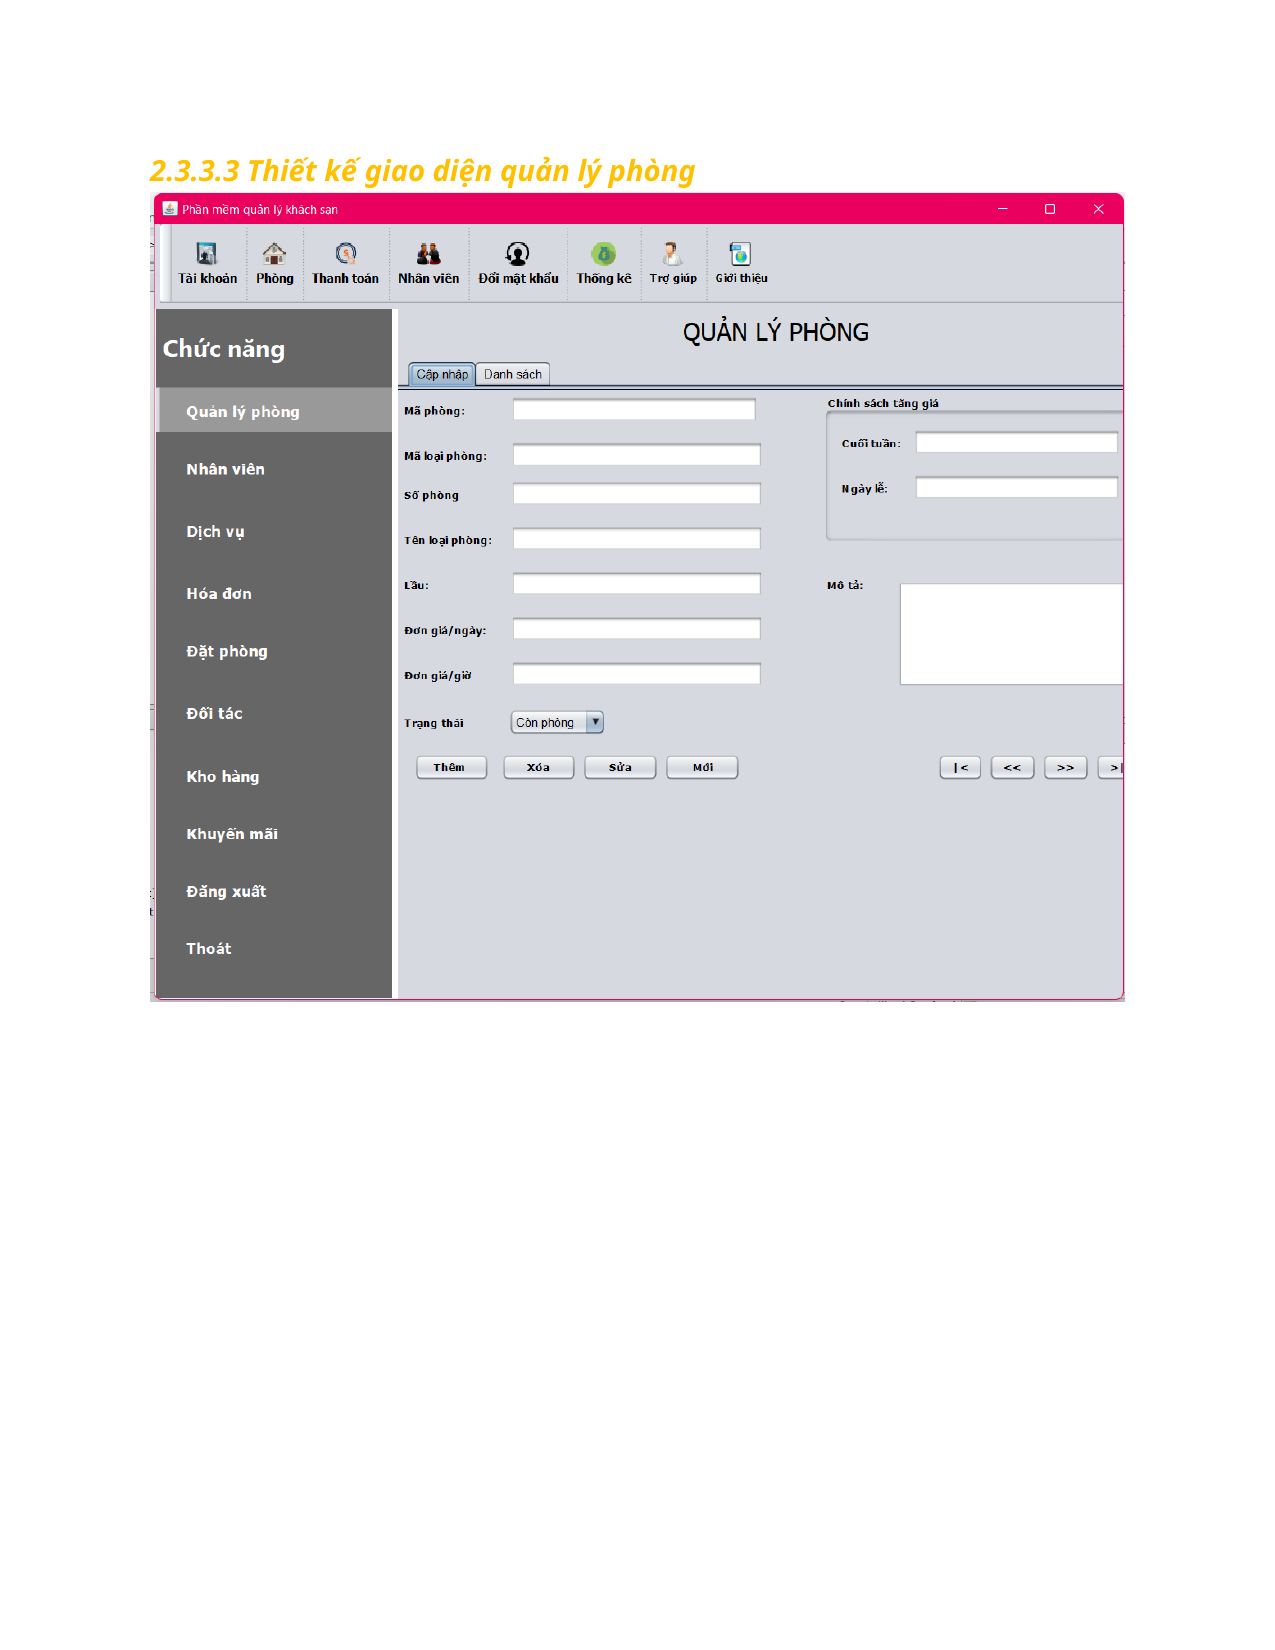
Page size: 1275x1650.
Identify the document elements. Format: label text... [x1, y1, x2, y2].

picture [150, 192, 1125, 1002]
subtitle 2.3.3.3 Thiết kế giao diện quản lý phòng [150, 150, 1125, 190]
